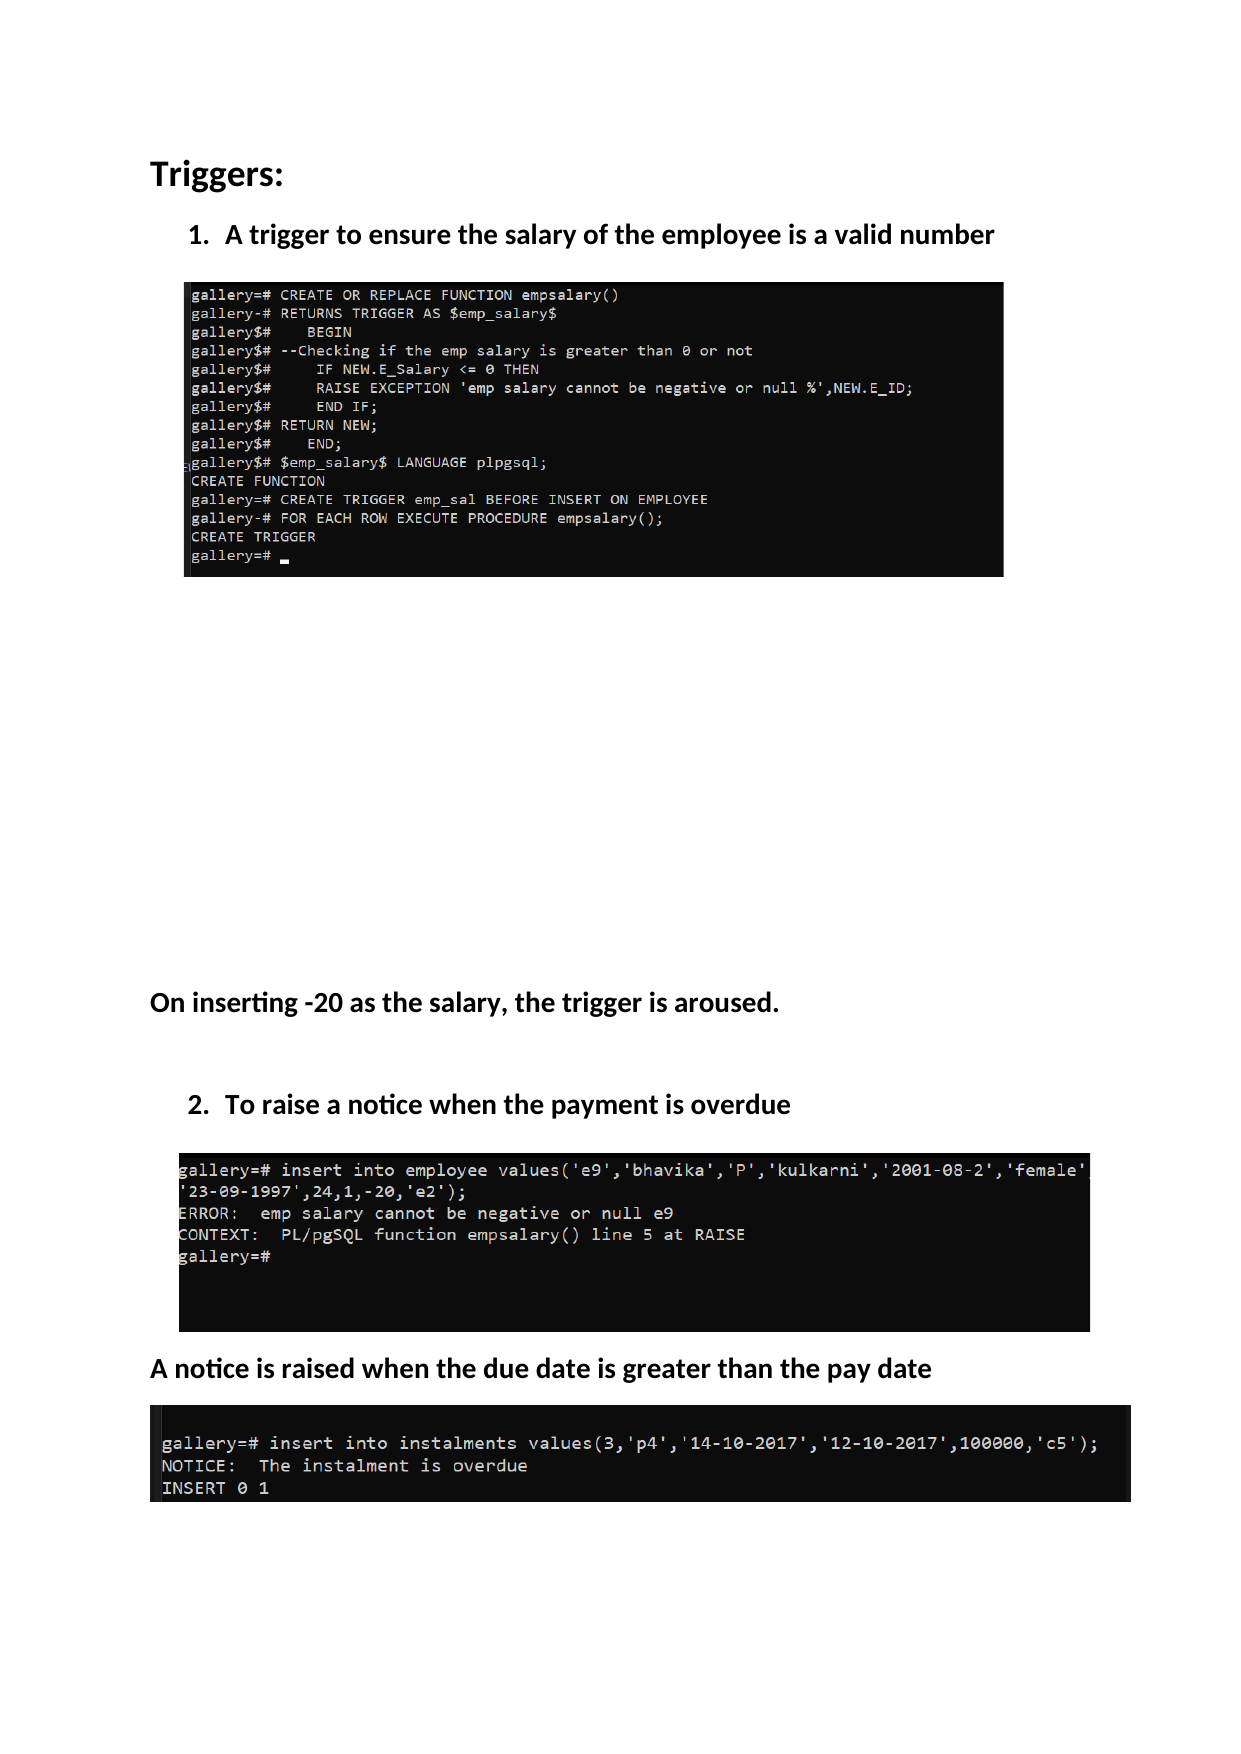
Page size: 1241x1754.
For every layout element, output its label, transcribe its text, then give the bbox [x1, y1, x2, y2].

text Triggers: [150, 150, 1090, 196]
text On inserting -20 as the salary, the trigger is aroused. [150, 984, 1090, 1020]
list To raise a notice when the payment is overdue [187, 1086, 1090, 1122]
picture [183, 282, 1004, 577]
picture [150, 1405, 1131, 1502]
picture [179, 1153, 1091, 1332]
list A trigger to ensure the salary of the employee is a valid number [187, 216, 1090, 252]
